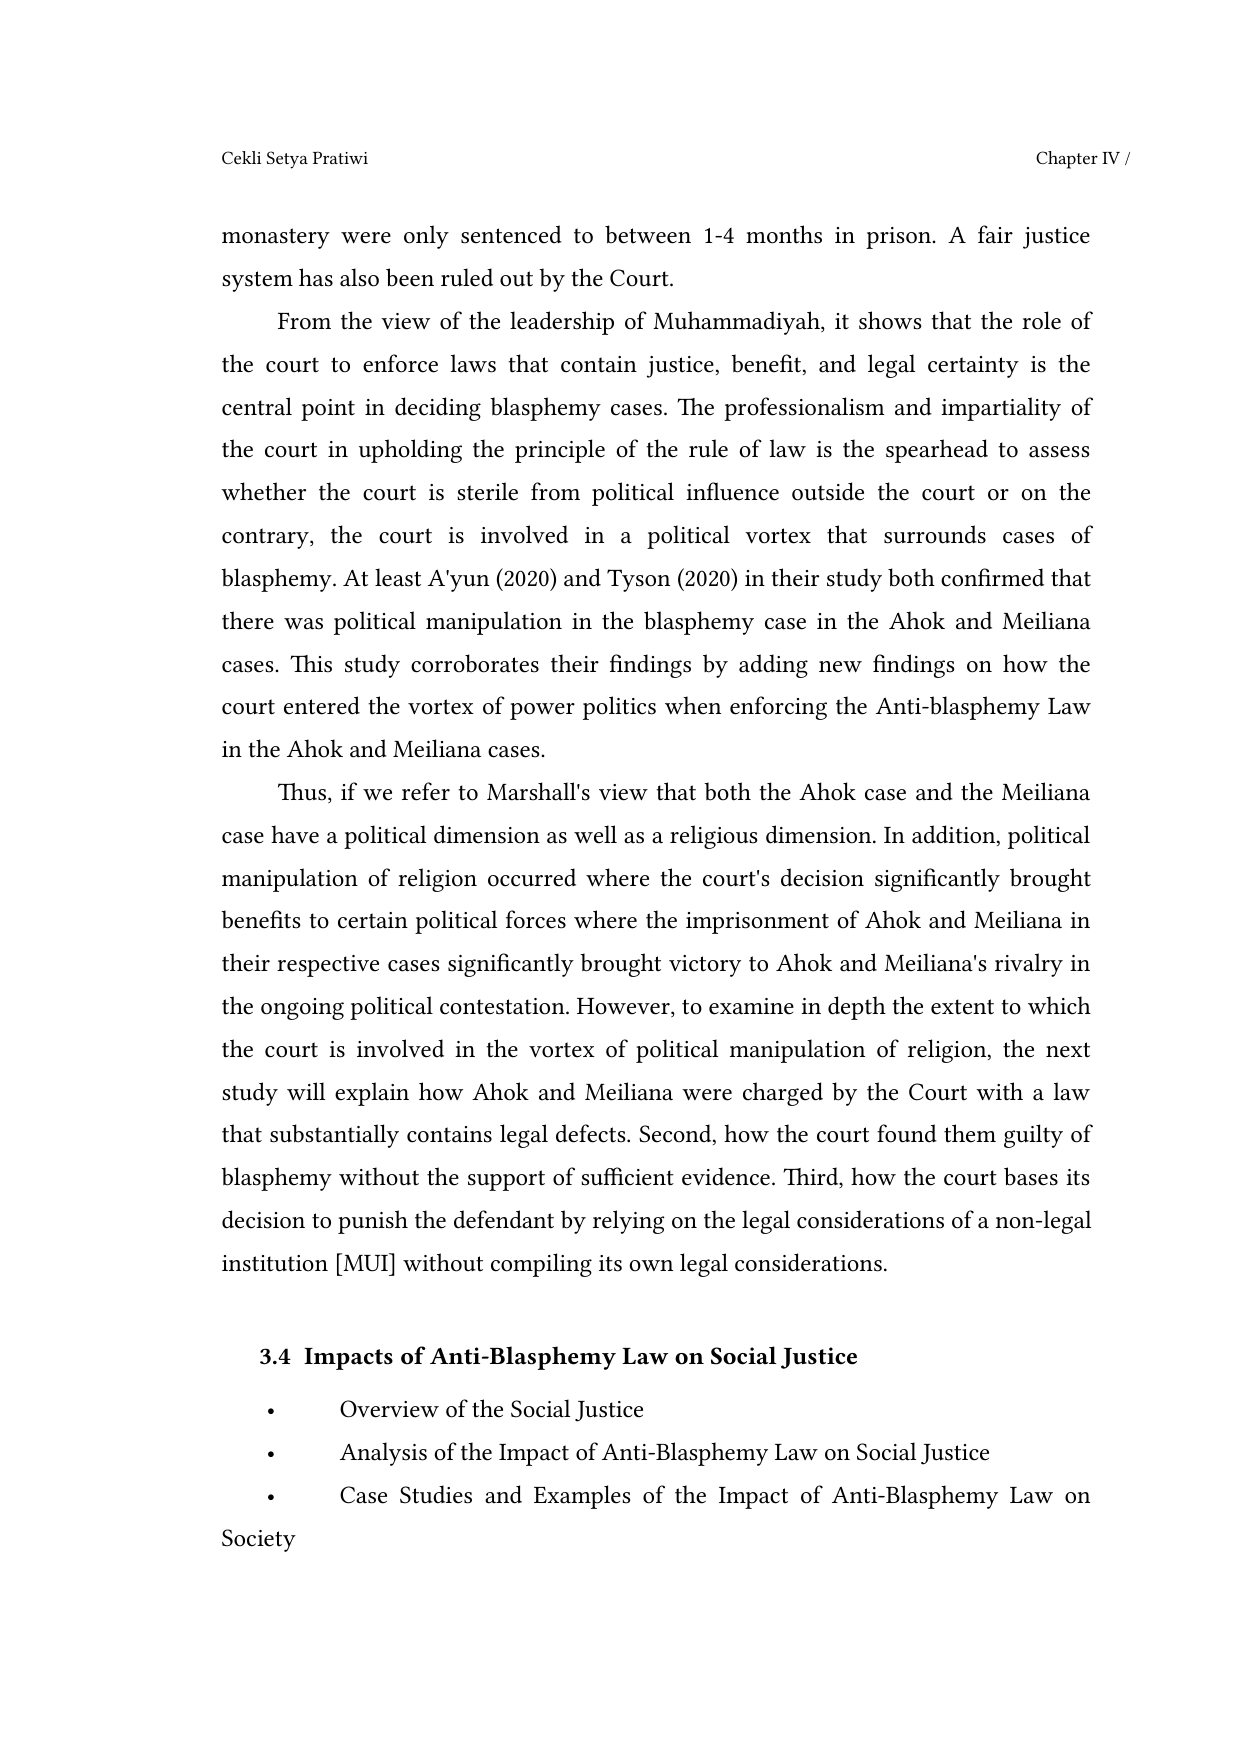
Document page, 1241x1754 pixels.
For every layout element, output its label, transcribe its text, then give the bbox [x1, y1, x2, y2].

text Thus, if we refer to Marshall's view that both the Ahok case and the Meiliana case have a political dimension as well as a religious dimension. In addition, political manipulation of religion occurred where the court's decision significantly brought benefits to certain political forces where the imprisonment of Ahok and Meiliana in their respective cases significantly brought victory to Ahok and Meiliana's rivalry in the ongoing political contestation. However, to examine in depth the extent to which the court is involved in the vortex of political manipulation of religion, the next study will explain how Ahok and Meiliana were charged by the Court with a law that substantially contains legal defects. Second, how the court found them guilty of blasphemy without the support of sufficient evidence. Third, how the court bases its decision to punish the defendant by relying on the legal considerations of a non-legal institution [MUI] without compiling its own legal considerations. [221, 778, 1092, 1277]
text • Case Studies and Examples of the Impact of Anti-Blasphemy Law on Society [221, 1481, 1092, 1552]
text • Overview of the Social Justice [221, 1395, 1092, 1424]
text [221, 221, 1092, 293]
subtitle Impacts of Anti-Blasphemy Law on Social Justice [259, 1342, 1092, 1370]
text From the view of the leadership of Muhammadiyah, it shows that the role of the court to enforce laws that contain justice, benefit, and legal certainty is the central point in deciding blasphemy cases. The professionalism and impartiality of the court in upholding the principle of the rule of law is the spearhead to assess whether the court is sterile from political influence outside the court or on the contrary, the court is involved in a political vortex that surrounds cases of blasphemy. At least A'yun (2020) and Tyson (2020) in their study both confirmed that there was political manipulation in the blasphemy case in the Ahok and Meiliana cases. This study corroborates their findings by adding new findings on how the court entered the vortex of power politics when enforcing the Anti-blasphemy Law in the Ahok and Meiliana cases. [221, 307, 1092, 764]
text • Analysis of the Impact of Anti-Blasphemy Law on Social Justice [221, 1438, 1092, 1467]
